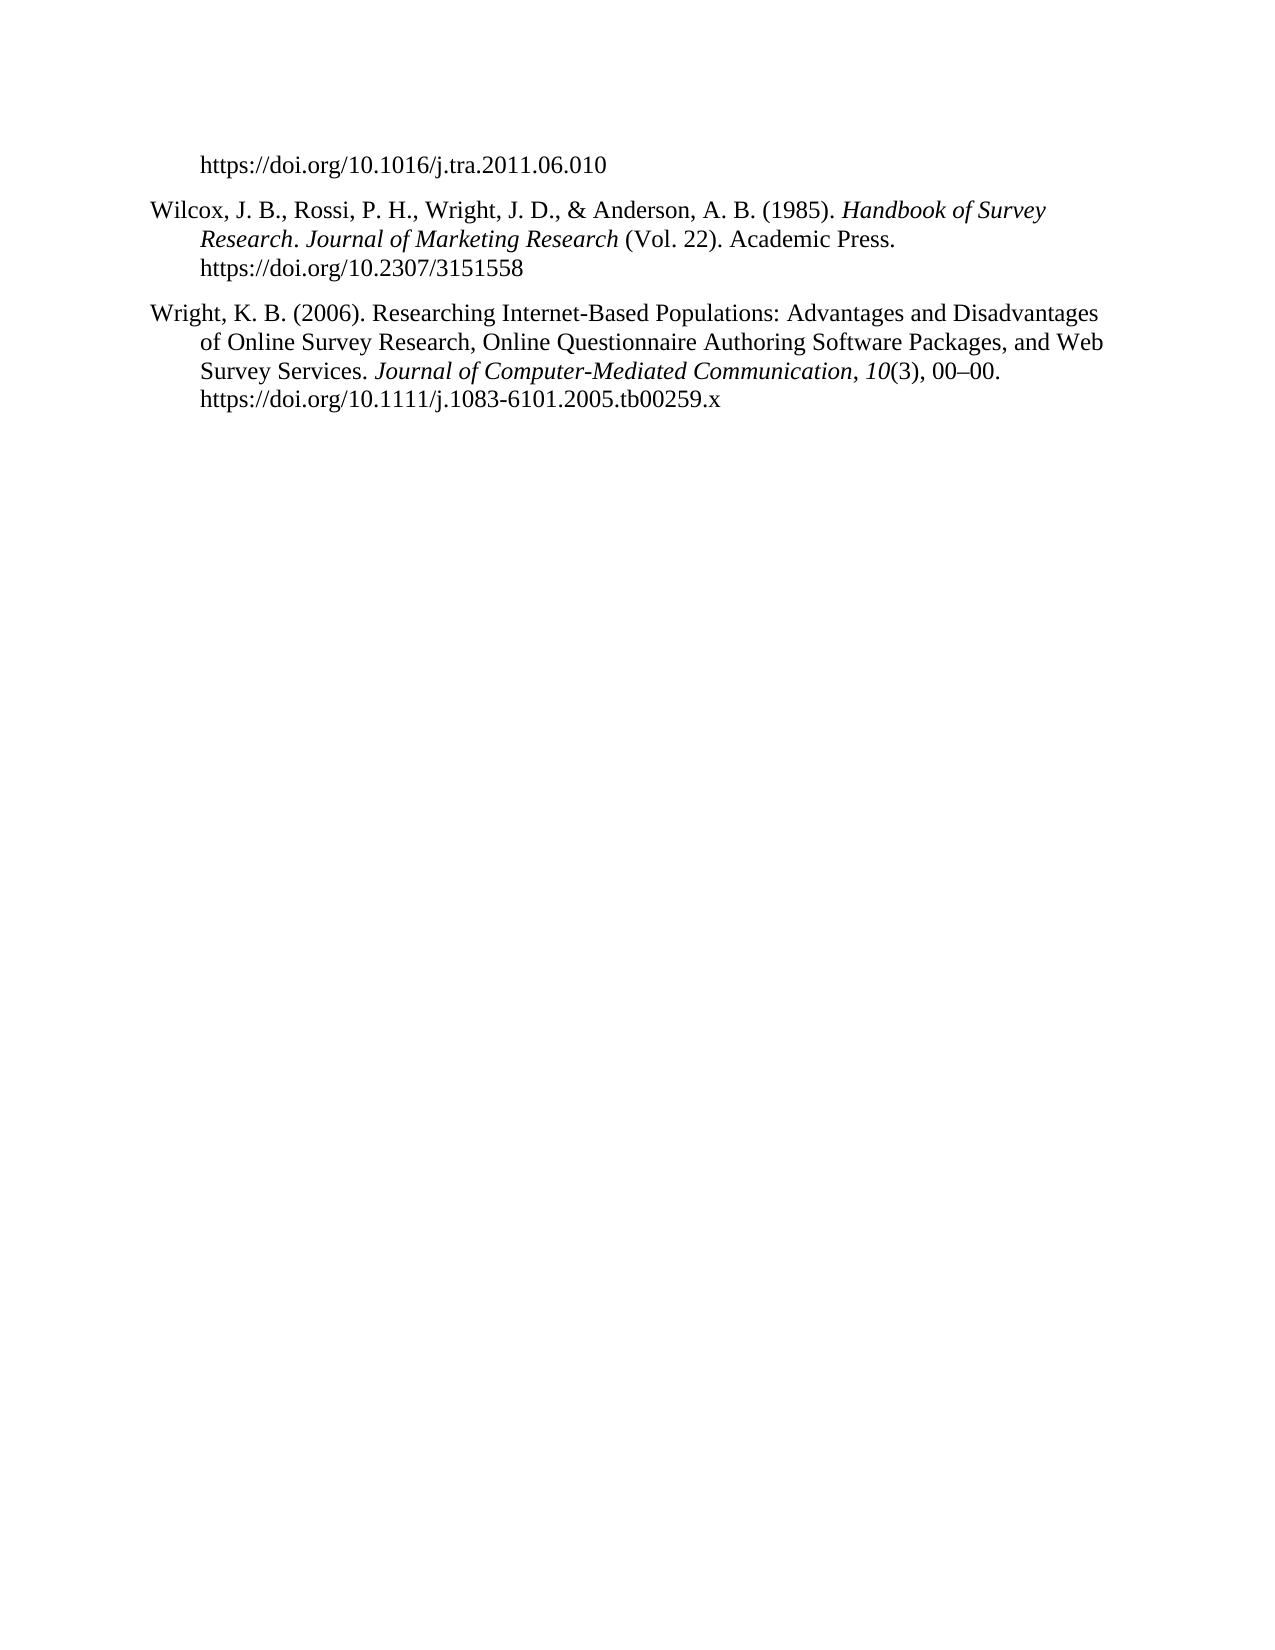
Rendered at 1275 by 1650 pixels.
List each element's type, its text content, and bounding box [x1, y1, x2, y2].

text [150, 150, 1125, 179]
text Wright, K. B. (2006). Researching Internet-Based Populations: Advantages and Disadvantages of Online Survey Research, Online Questionnaire Authoring Software Packages, and Web Survey Services. Journal of Computer-Mediated Communication, 10(3), 00–00. https://doi.org/10.1111/j.1083-6101.2005.tb00259.x [150, 298, 1125, 413]
text Wilcox, J. B., Rossi, P. H., Wright, J. D., & Anderson, A. B. (1985). Handbook of Survey Research. Journal of Marketing Research (Vol. 22). Academic Press. https://doi.org/10.2307/3151558 [150, 195, 1125, 282]
